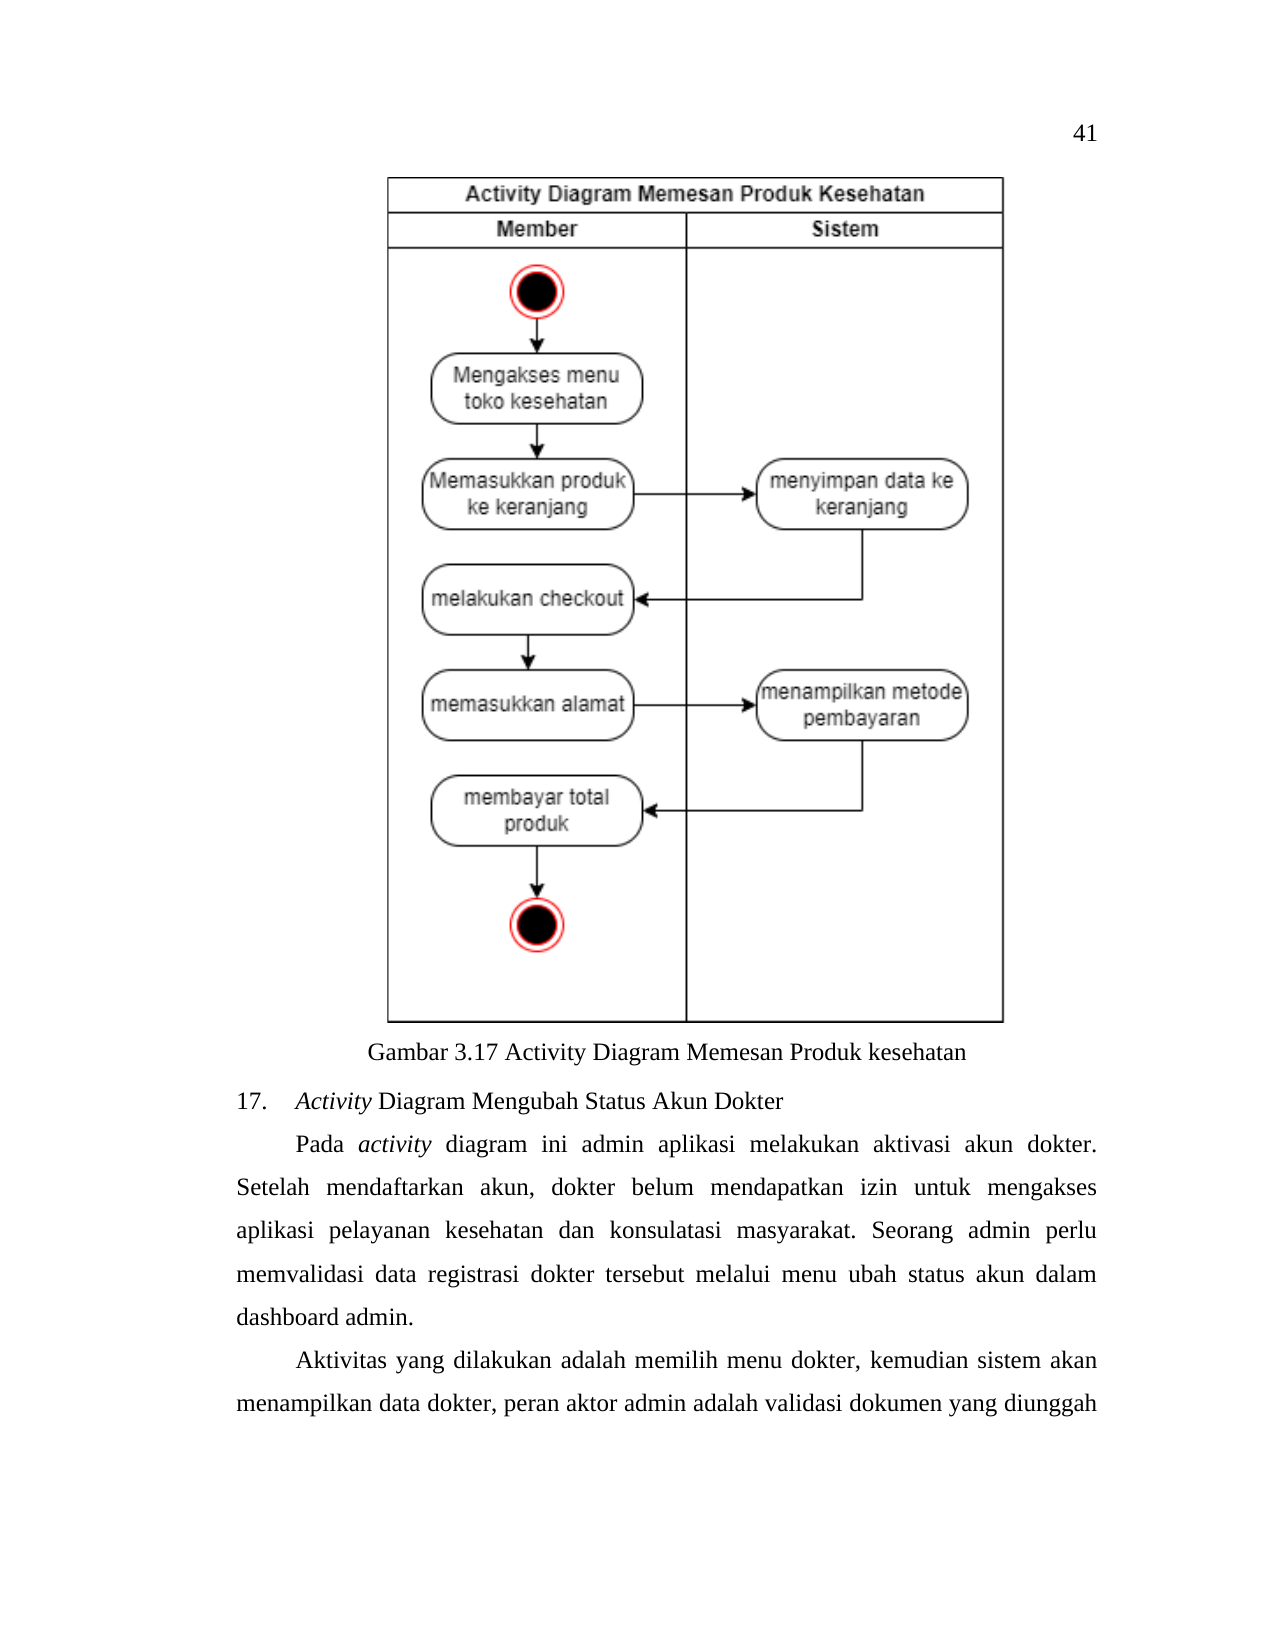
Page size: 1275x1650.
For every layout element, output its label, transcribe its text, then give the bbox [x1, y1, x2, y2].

picture [387, 177, 1006, 1023]
text Gambar 3.17 Activity Diagram Memesan Produk kesehatan [236, 1037, 1098, 1065]
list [236, 1345, 1098, 1417]
list Pada activity diagram ini admin aplikasi melakukan aktivasi akun dokter. Setelah mendaftarkan akun, dokter belum mendapatkan izin untuk mengakses aplikasi pelayanan kesehatan dan konsulatasi masyarakat. Seorang admin perlu memvalidasi data registrasi dokter tersebut melalui menu ubah status akun dalam dashboard admin. [236, 1129, 1098, 1331]
list Activity Diagram Mengubah Status Akun Dokter [236, 1086, 1098, 1115]
